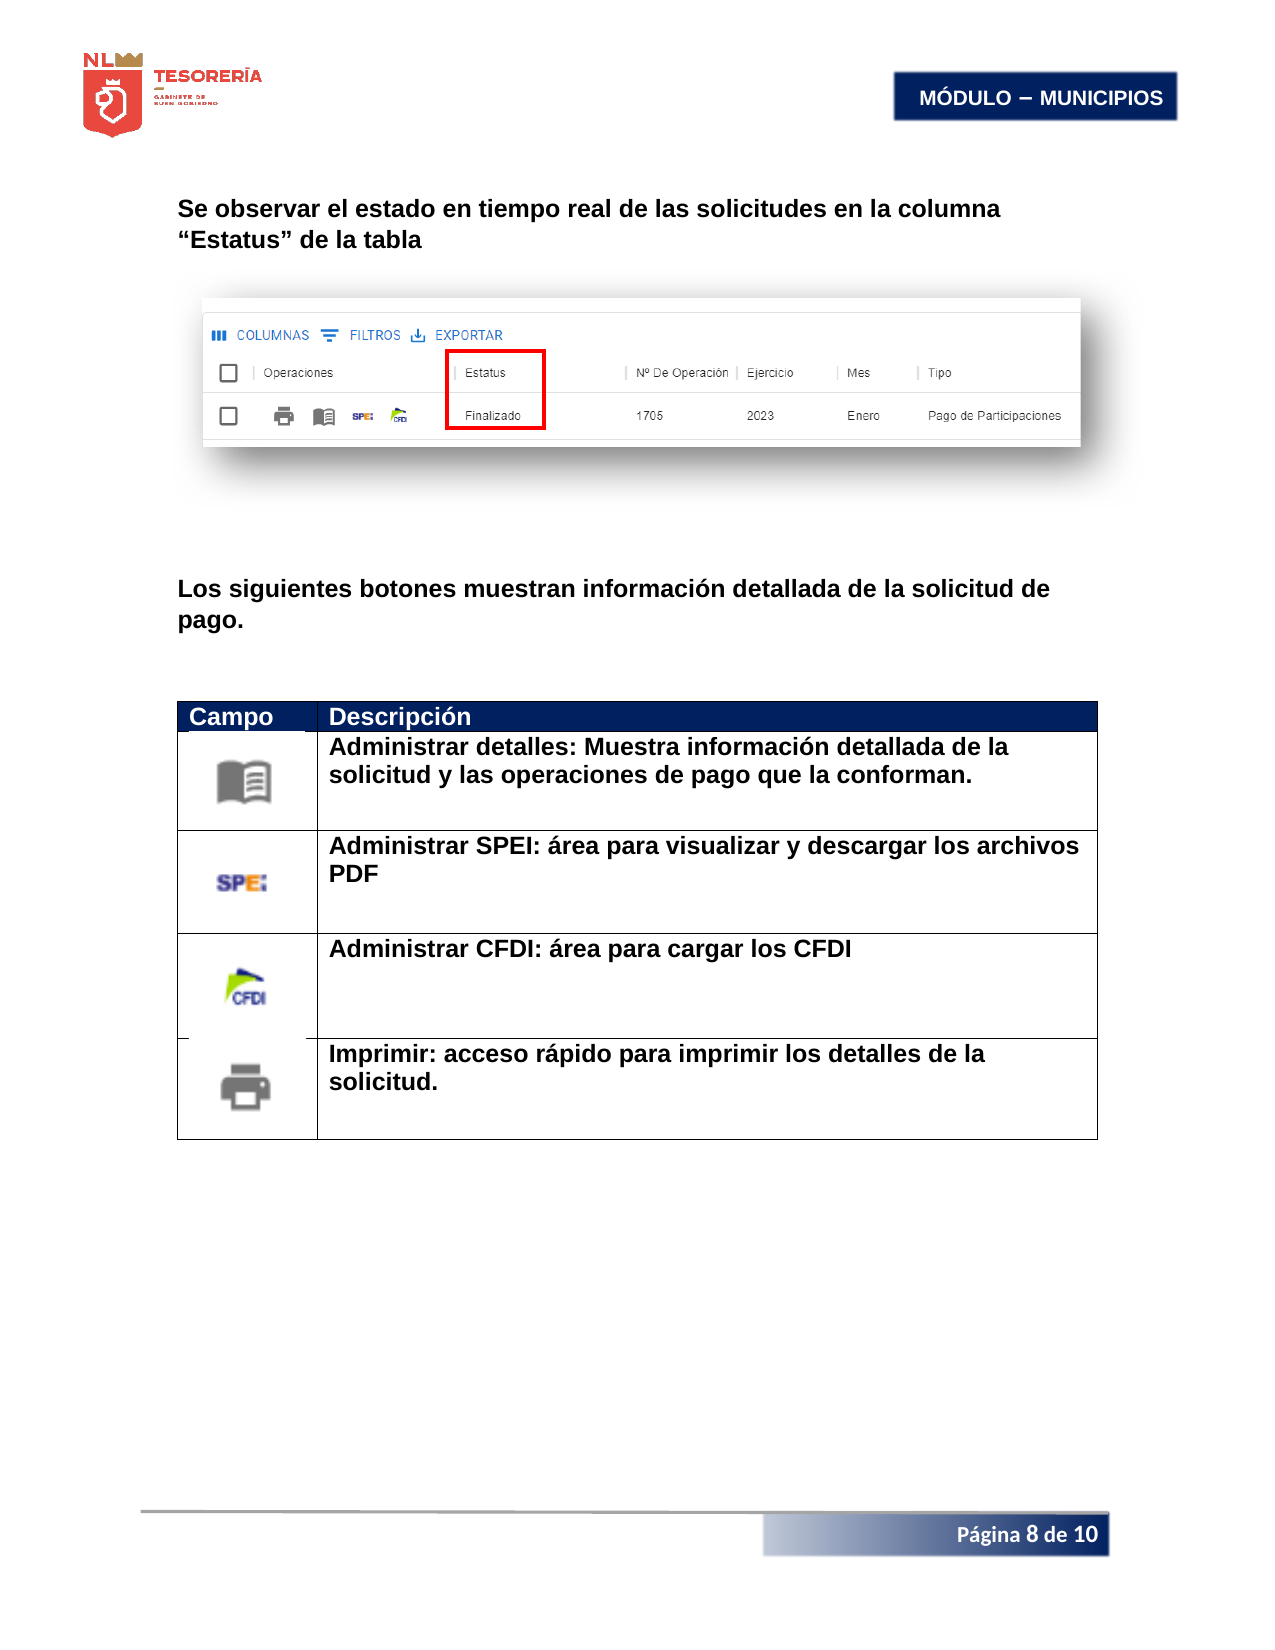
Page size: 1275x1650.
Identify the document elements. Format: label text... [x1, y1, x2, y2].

table_cell [178, 934, 317, 1038]
picture [188, 833, 298, 929]
text Se observar el estado en tiempo real de las solicitudes en la columna “Estatus” de la tabla [177, 194, 1098, 254]
table_cell [178, 732, 188, 830]
table_cell Imprimir: acceso rápido para imprimir los detalles de la solicitud. [318, 1039, 1097, 1139]
table_header Descripción [318, 702, 1097, 731]
text Los siguientes botones muestran información detallada de la solicitud de pago. [177, 574, 1098, 634]
table_header Campo [178, 702, 317, 731]
table_cell [178, 1039, 317, 1139]
picture [202, 298, 1081, 447]
table_cell Administrar CFDI: área para cargar los CFDI [318, 934, 1097, 1038]
table_cell Administrar SPEI: área para visualizar y descargar los archivos PDF [318, 831, 1097, 933]
table_cell Administrar detalles: Muestra información detallada de la solicitud y las operaciones de pago que la conforman. [318, 732, 1097, 830]
table_cell [305, 732, 317, 830]
table_cell [178, 831, 317, 933]
picture [188, 731, 305, 830]
picture [188, 941, 307, 1136]
picture [79, 43, 264, 140]
